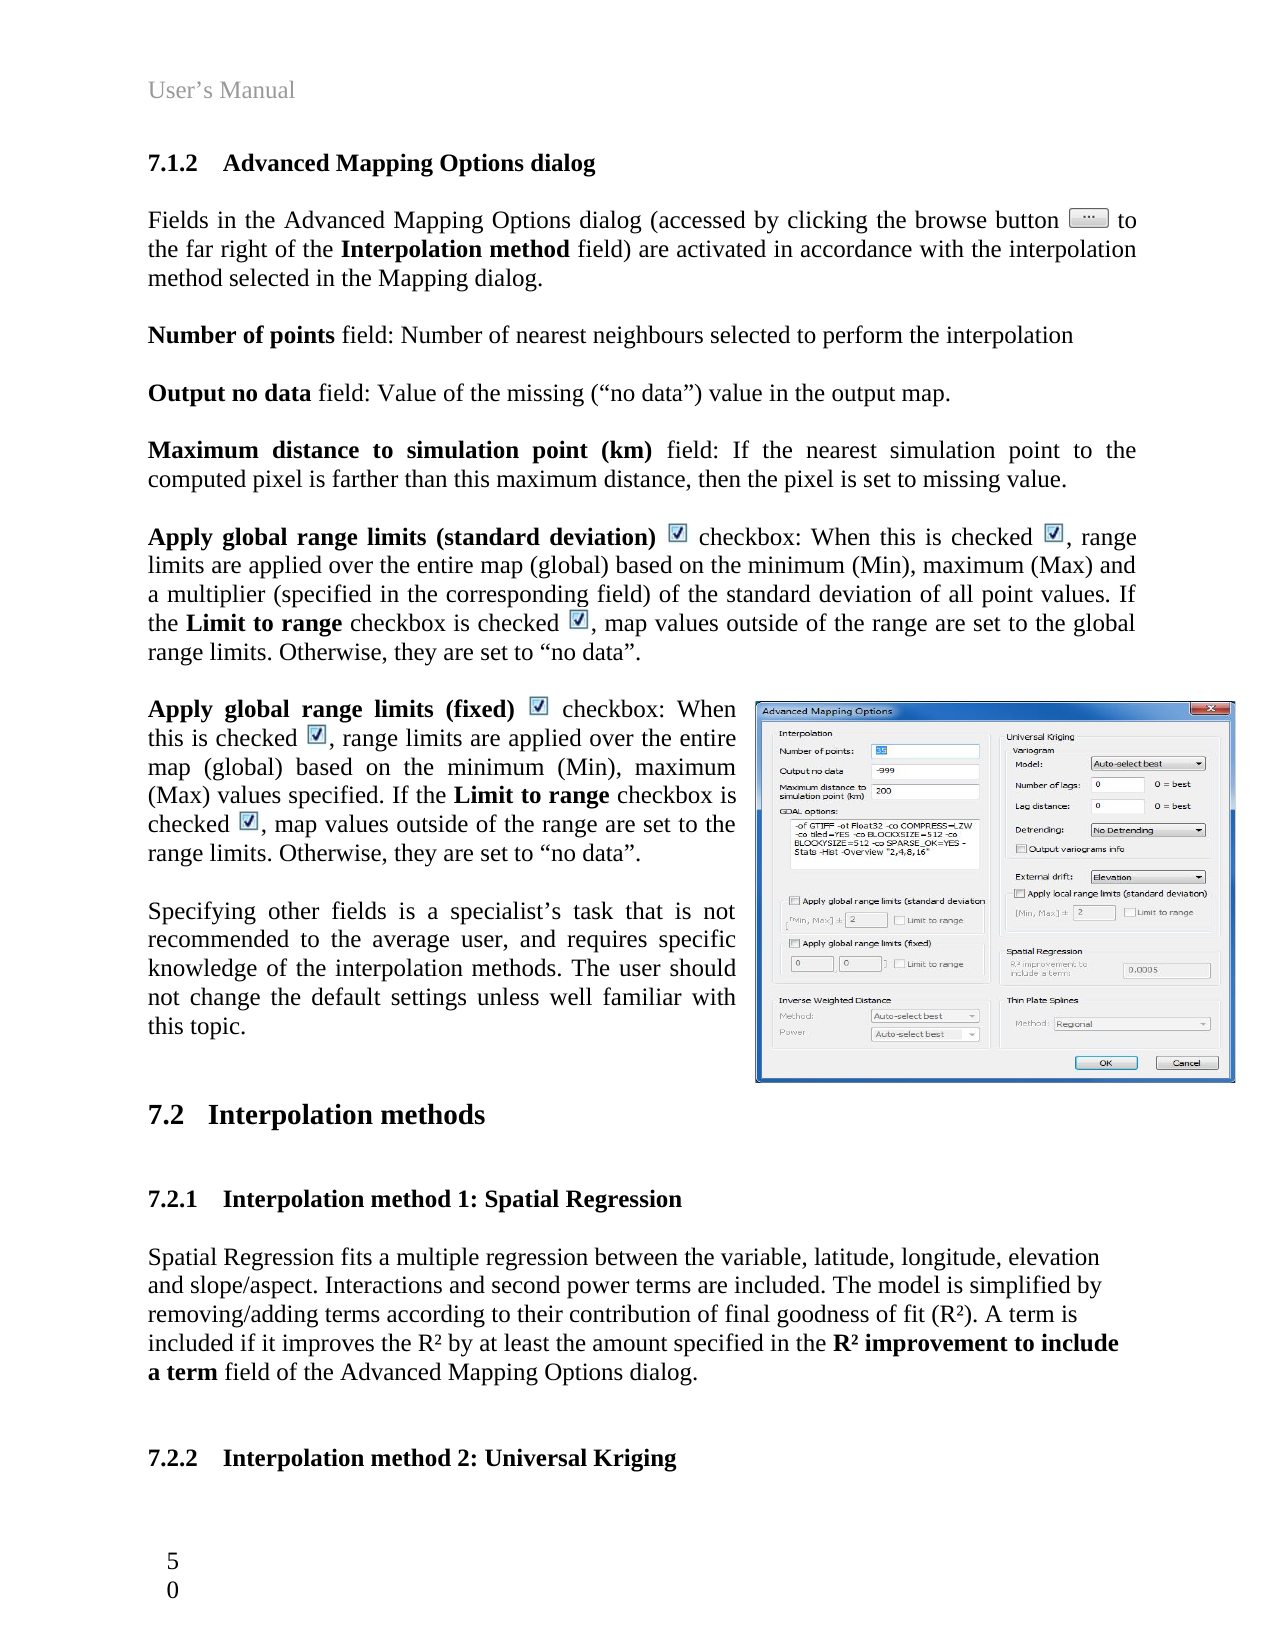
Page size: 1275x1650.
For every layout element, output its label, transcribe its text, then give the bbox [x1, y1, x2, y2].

picture [567, 607, 591, 632]
subtitle Interpolation methods [148, 1097, 1137, 1131]
text Maximum distance to simulation point (km) field: If the nearest simulation point to the computed pixel is farther than this maximum distance, then the pixel is set to missing value. [148, 435, 1137, 493]
picture [237, 809, 261, 833]
subtitle Interpolation method 1: Spatial Regression [148, 1184, 1137, 1213]
subtitle Interpolation method 2: Universal Kriging [148, 1443, 1137, 1472]
subtitle Advanced Mapping Options dialog [148, 148, 1137, 176]
text Number of points field: Number of nearest neighbours selected to perform the interpolation [148, 320, 1137, 349]
text Specifying other fields is a specialist’s task that is not recommended to the average user, and requires specific knowledge of the interpolation methods. The user should not change the default settings unless well familiar with this topic. [148, 896, 755, 1039]
text Apply global range limits (standard deviation) checkbox: When this is checked , range limits are applied over the entire map (global) based on the minimum (Min), maximum (Max) and a multiplier (specified in the corresponding field) of the standard deviation of all point values. If the Limit to range checkbox is checked , map values outside of the range are set to the global range limits. Otherwise, they are set to “no data”. [148, 521, 1137, 665]
picture [1042, 521, 1066, 545]
picture [305, 723, 329, 747]
text Output no data field: Value of the missing (“no data”) value in the output map. [148, 378, 1137, 406]
text Apply global range limits (fixed) checkbox: When this is checked , range limits are applied over the entire map (global) based on the minimum (Min), maximum (Max) values specified. If the Limit to range checkbox is checked , map values outside of the range are set to the range limits. Otherwise, they are set to “no data”. [148, 694, 1137, 867]
picture [666, 521, 690, 545]
picture [755, 701, 1236, 1083]
picture [527, 694, 551, 718]
picture [1068, 207, 1110, 229]
text Spatial Regression fits a multiple regression between the variable, latitude, longitude, elevation and slope/aspect. Interactions and second power terms are included. The model is simplified by removing/adding terms according to their contribution of final goodness of fit (R²). A term is included if it improves the R² by at least the amount specified in the R² improvement to include a term field of the Advanced Mapping Options dialog. [148, 1242, 1137, 1386]
text Fields in the Advanced Mapping Options dialog (accessed by clicking the browse button to the far right of the Interpolation method field) are activated in accordance with the interpolation method selected in the Mapping dialog. [148, 205, 1137, 291]
